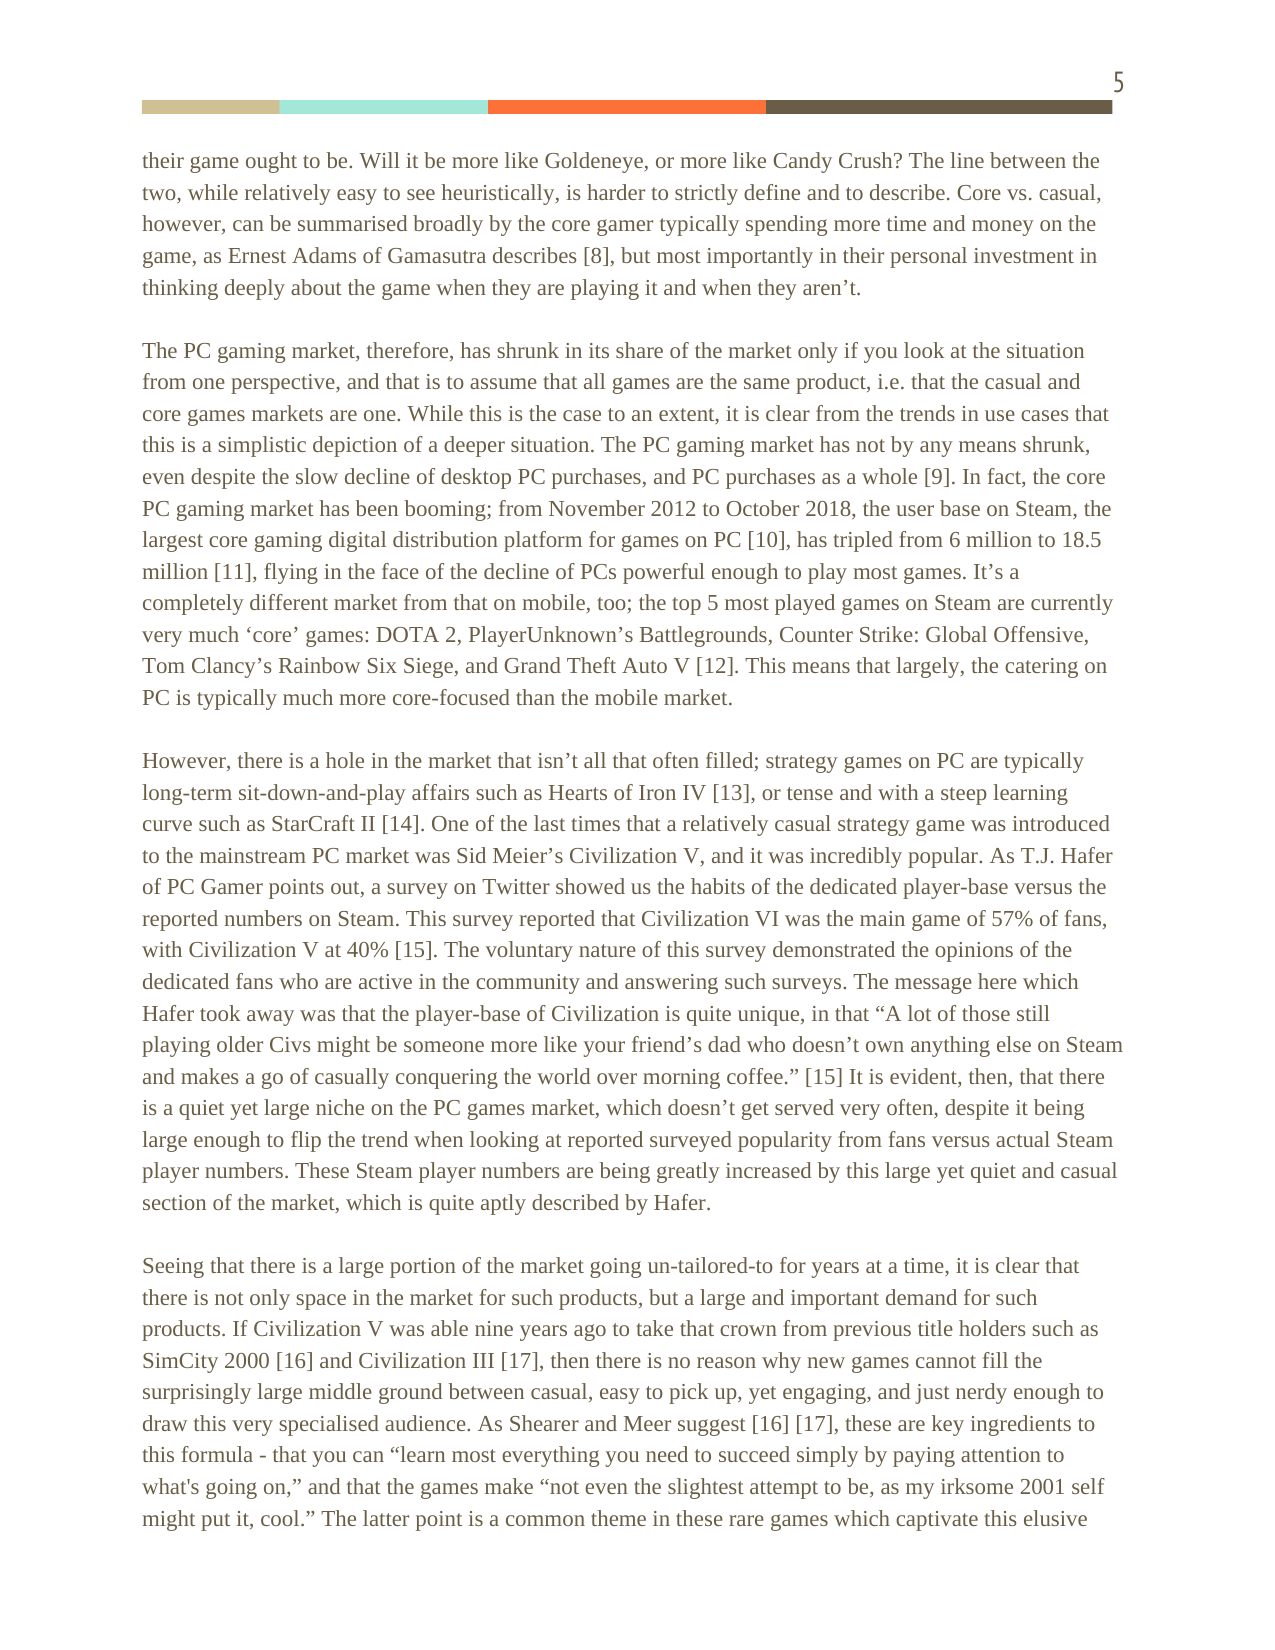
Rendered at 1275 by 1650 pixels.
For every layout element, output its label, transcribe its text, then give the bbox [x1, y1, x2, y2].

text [142, 1252, 1125, 1531]
text However, there is a hole in the market that isn’t all that often filled; strategy games on PC are typically long-term sit-down-and-play affairs such as Hearts of Iron IV [13], or tense and with a steep learning curve such as StarCraft II [14]. One of the last times that a relatively casual strategy game was introduced to the mainstream PC market was Sid Meier’s Civilization V, and it was incredibly popular. As T.J. Hafer of PC Gamer points out, a survey on Twitter showed us the habits of the dedicated player-base versus the reported numbers on Steam. This survey reported that Civilization VI was the main game of 57% of fans, with Civilization V at 40% [15]. The voluntary nature of this survey demonstrated the opinions of the dedicated fans who are active in the community and answering such surveys. The message here which Hafer took away was that the player-base of Civilization is quite unique, in that “A lot of those still playing older Civs might be someone more like your friend’s dad who doesn’t own anything else on Steam and makes a go of casually conquering the world over morning coffee.” [15] It is evident, then, that there is a quiet yet large niche on the PC games market, which doesn’t get served very often, despite it being large enough to flip the trend when looking at reported surveyed popularity from fans versus actual Steam player numbers. These Steam player numbers are being greatly increased by this large yet quiet and casual section of the market, which is quite aptly described by Hafer. [142, 747, 1125, 1215]
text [142, 147, 1125, 300]
text The PC gaming market, therefore, has shrunk in its share of the market only if you look at the situation from one perspective, and that is to assume that all games are the same product, i.e. that the casual and core games markets are one. While this is the case to an extent, it is clear from the trends in use cases that this is a simplistic depiction of a deeper situation. The PC gaming market has not by any means shrunk, even despite the slow decline of desktop PC purchases, and PC purchases as a whole [9]. In fact, the core PC gaming market has been booming; from November 2012 to October 2018, the user base on Steam, the largest core gaming digital distribution platform for games on PC [10], has tripled from 6 million to 18.5 million [11], flying in the face of the decline of PCs powerful enough to play most games. It’s a completely different market from that on mobile, too; the top 5 most played games on Steam are currently very much ‘core’ games: DOTA 2, PlayerUnknown’s Battlegrounds, Counter Strike: Global Offensive, Tom Clancy’s Rainbow Six Siege, and Grand Theft Auto V [12]. This means that largely, the catering on PC is typically much more core-focused than the mobile market. [142, 337, 1125, 710]
picture [141, 100, 1113, 114]
